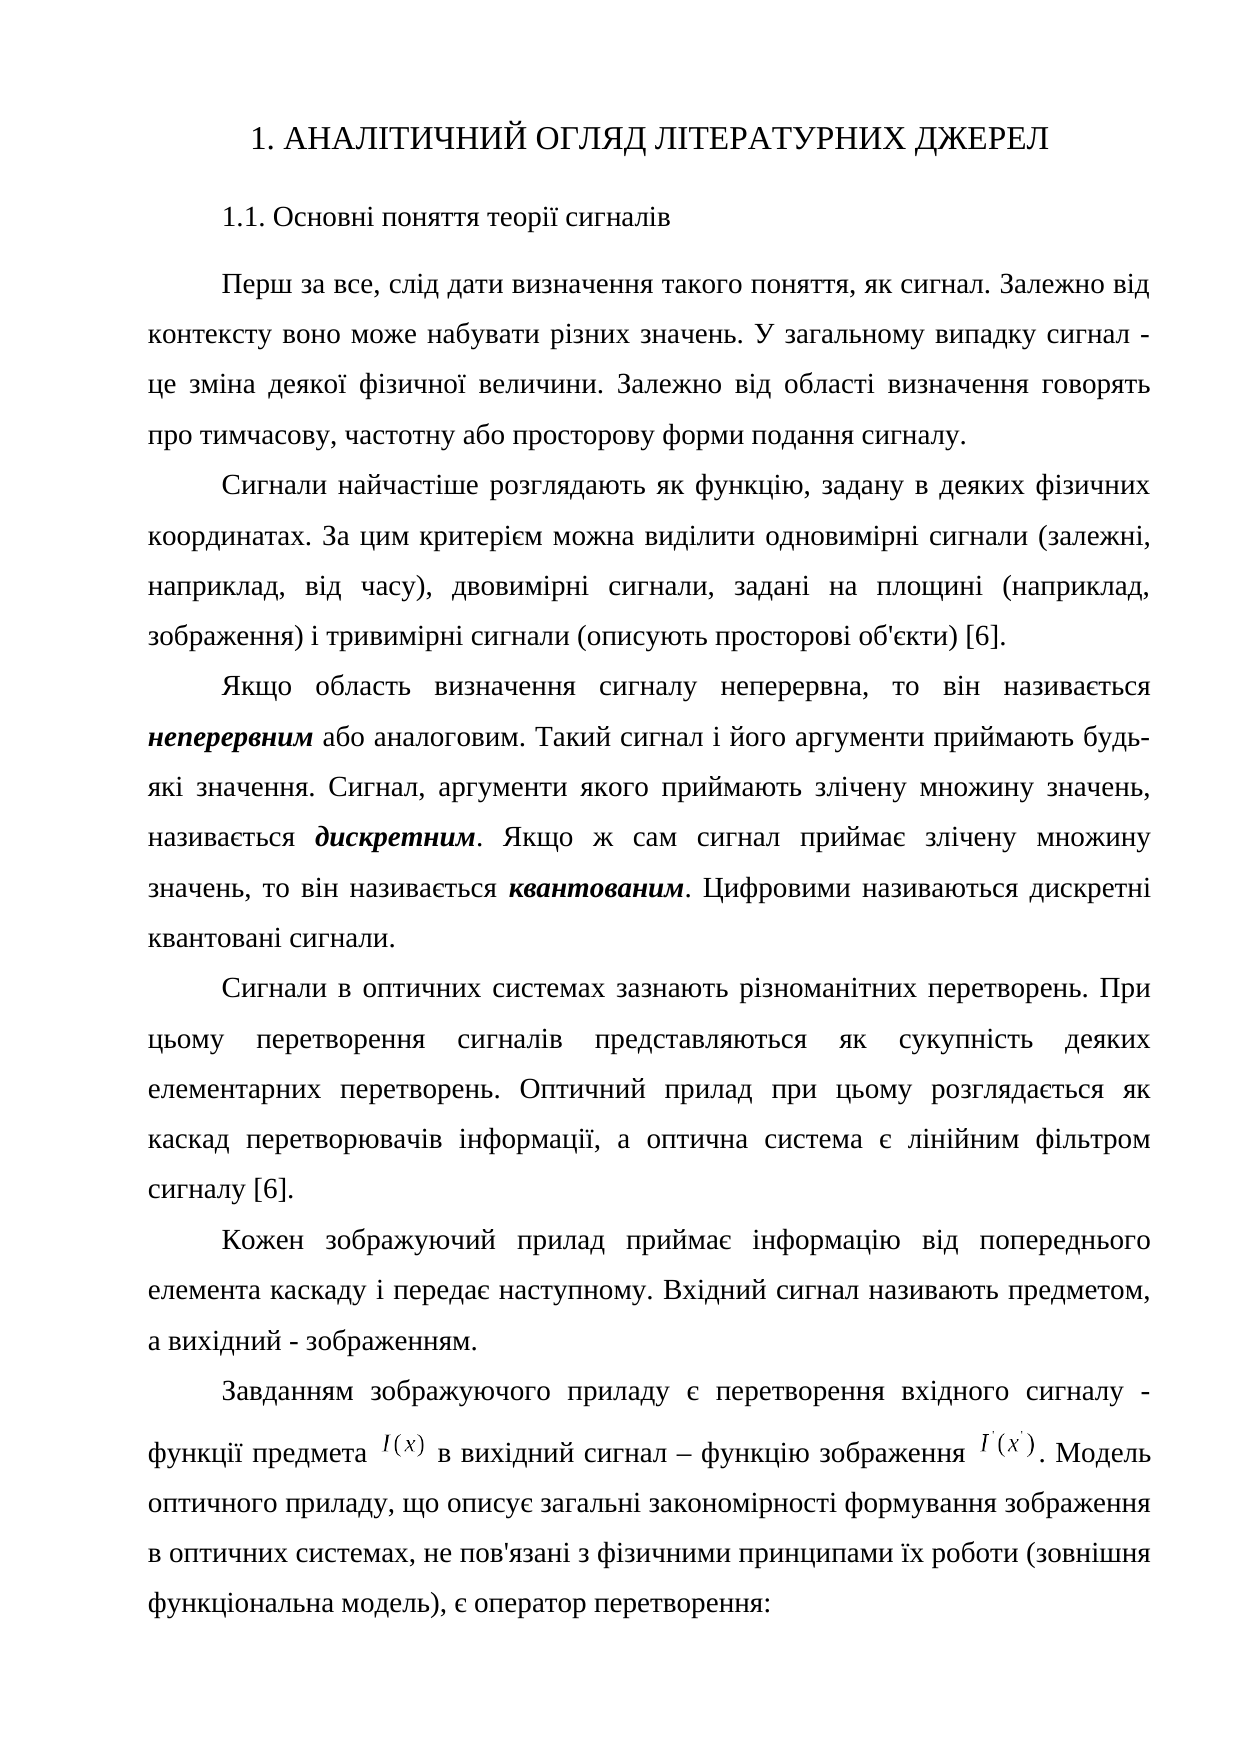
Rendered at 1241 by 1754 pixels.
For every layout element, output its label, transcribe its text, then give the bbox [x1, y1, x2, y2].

text Сигнали найчастіше розглядають як функцію, задану в деяких фізичних координатах. За цим критерієм можна виділити одновимірні сигнали (залежні, наприклад, від часу), двовимірні сигнали, задані на площині (наприклад, зображення) і тривимірні сигнали (описують просторові об'єкти) [6]. [148, 467, 1152, 652]
text Сигнали в оптичних системах зазнають різноманітних перетворень. При цьому перетворення сигналів представляються як сукупність деяких елементарних перетворень. Оптичний прилад при цьому розглядається як каскад перетворювачів інформації, а оптична система є лінійним фільтром сигналу [6]. [148, 970, 1152, 1205]
text Якщо область визначення сигналу неперервна, то він називається неперервним або аналоговим. Такий сигнал і його аргументи приймають будь-які значення. Сигнал, аргументи якого приймають злічену множину значень, називається дискретним. Якщо ж сам сигнал приймає злічену множину значень, то він називається квантованим. Цифровими називаються дискретні квантовані сигнали. [148, 668, 1152, 954]
subtitle 1.1. Основні поняття теорії сигналів [148, 199, 1152, 232]
text Перш за все, слід дати визначення такого поняття, як сигнал. Залежно від контексту воно може набувати різних значень. У загальному випадку сигнал - це зміна деякої фізичної величини. Залежно від області визначення говорять про тимчасову, частотну або просторову форми подання сигналу. [148, 266, 1152, 451]
text Завданням зображуючого приладу є перетворення вхідного сигналу - функції предмета в вихідний сигнал – функцію зображення . Модель оптичного приладу, що описує загальні закономірності формування зображення в оптичних системах, не пов'язані з фізичними принципами їх роботи (зовнішня функціональна модель), є оператор перетворення: [148, 1373, 1152, 1619]
subtitle 1. АНАЛІТИЧНИЙ ОГЛЯД ЛІТЕРАТУРНИХ ДЖЕРЕЛ [148, 118, 1152, 156]
text Кожен зображуючий прилад приймає інформацію від попереднього елемента каскаду і передає наступному. Вхідний сигнал називають предметом, а вихідний - зображенням. [148, 1222, 1152, 1356]
